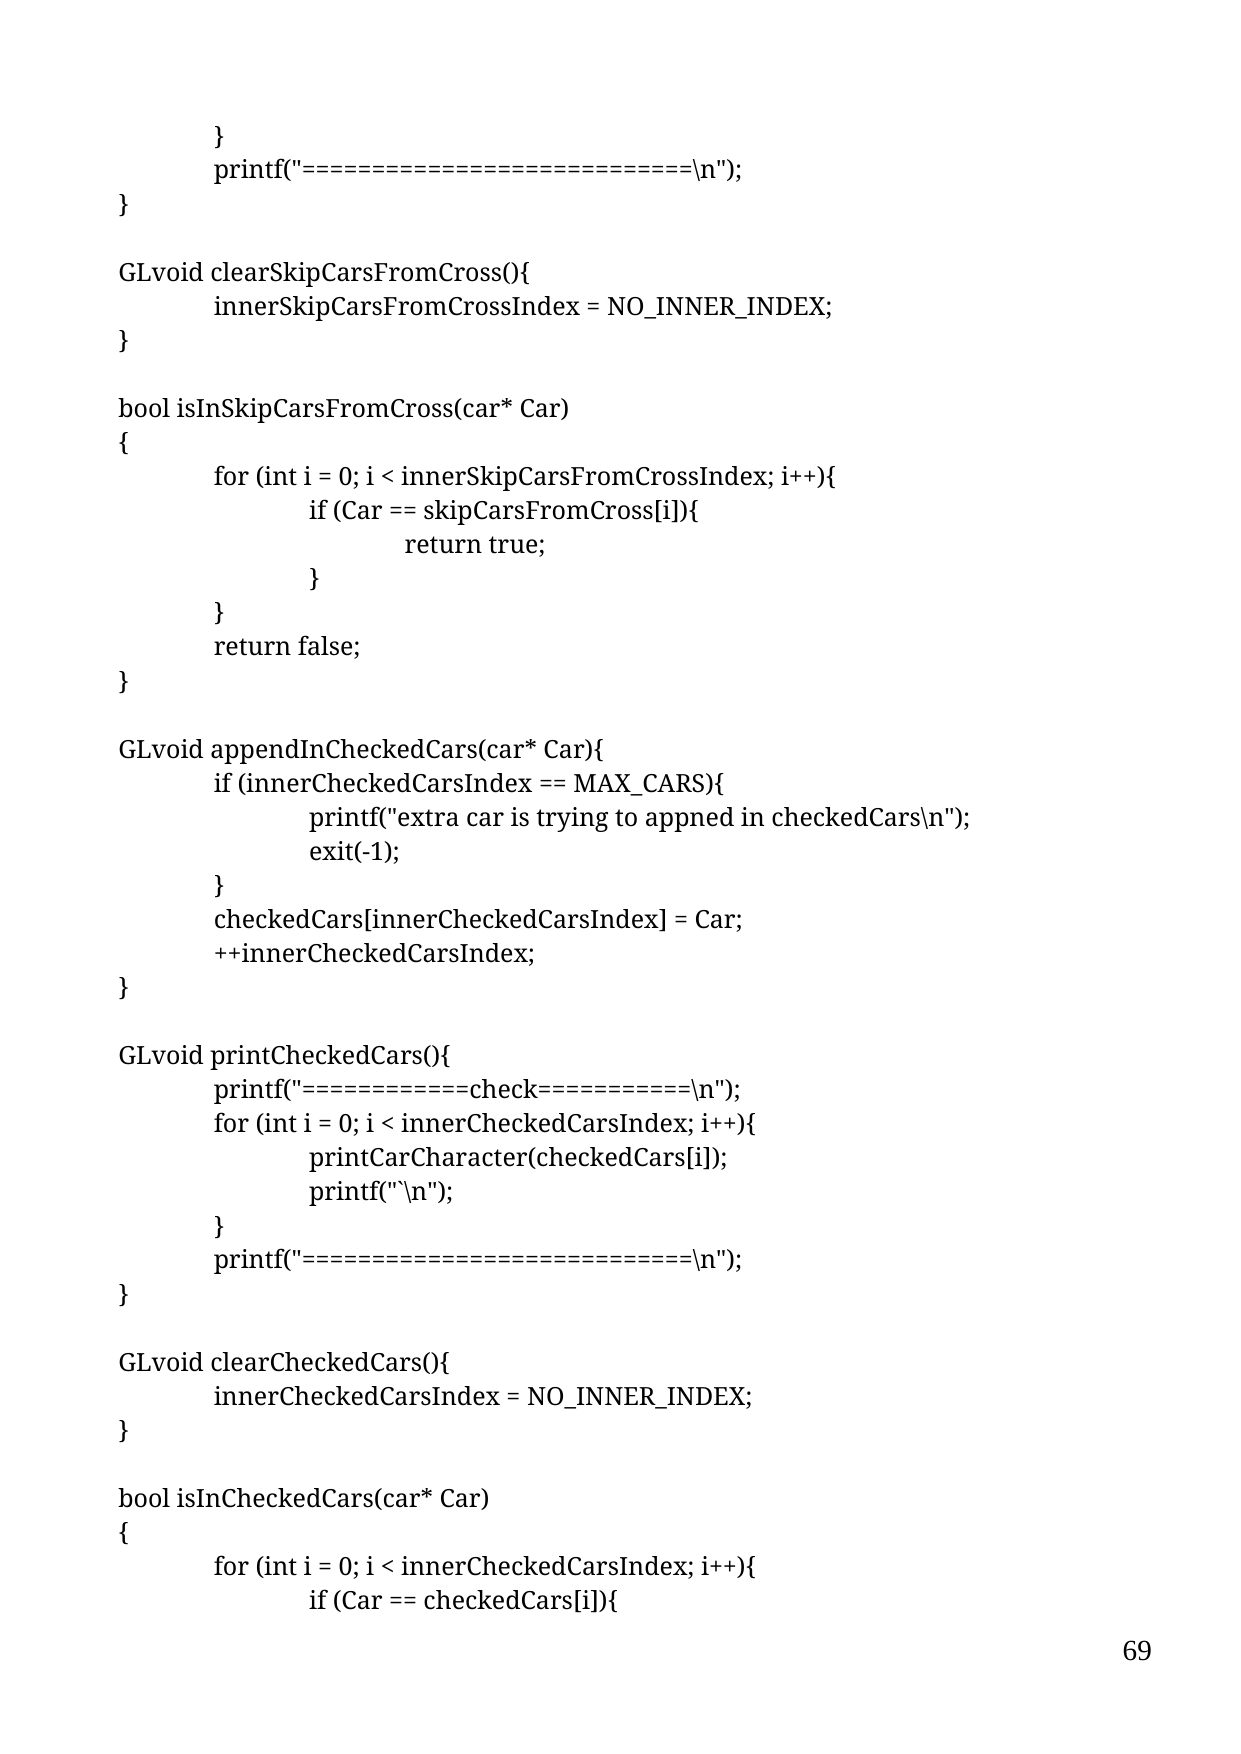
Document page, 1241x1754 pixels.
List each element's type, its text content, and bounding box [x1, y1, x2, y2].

text if (innerCheckedCarsIndex == MAX_CARS){ [118, 765, 1152, 799]
text return false; [118, 629, 1152, 663]
text printf("extra car is trying to appned in checkedCars\n"); [118, 799, 1152, 833]
text printf("============================\n"); [118, 1242, 1152, 1276]
text return true; [118, 527, 1152, 561]
text } [118, 595, 1152, 629]
text } [118, 118, 1152, 152]
text printf("============check===========\n"); [118, 1072, 1152, 1106]
text exit(-1); [118, 833, 1152, 867]
text for (int i = 0; i < innerCheckedCarsIndex; i++){ [118, 1549, 1152, 1583]
text } [118, 322, 1152, 357]
text checkedCars[innerCheckedCarsIndex] = Car; [118, 902, 1152, 936]
text { [118, 425, 1152, 459]
text printf("`\n"); [118, 1174, 1152, 1208]
text GLvoid appendInCheckedCars(car* Car){ [118, 731, 1152, 765]
text } [118, 663, 1152, 697]
text GLvoid clearSkipCarsFromCross(){ [118, 254, 1152, 288]
text if (Car == skipCarsFromCross[i]){ [118, 493, 1152, 527]
text if (Car == checkedCars[i]){ [118, 1583, 1152, 1617]
text } [118, 186, 1152, 220]
text ++innerCheckedCarsIndex; [118, 936, 1152, 970]
text } [118, 1208, 1152, 1242]
text bool isInCheckedCars(car* Car) [118, 1481, 1152, 1515]
text innerCheckedCarsIndex = NO_INNER_INDEX; [118, 1378, 1152, 1412]
text } [118, 1412, 1152, 1447]
text } [118, 561, 1152, 595]
text GLvoid printCheckedCars(){ [118, 1038, 1152, 1072]
text } [118, 1276, 1152, 1310]
text for (int i = 0; i < innerCheckedCarsIndex; i++){ [118, 1106, 1152, 1140]
text } [118, 867, 1152, 902]
text printf("============================\n"); [118, 152, 1152, 186]
text innerSkipCarsFromCrossIndex = NO_INNER_INDEX; [118, 288, 1152, 322]
text bool isInSkipCarsFromCross(car* Car) [118, 391, 1152, 425]
text for (int i = 0; i < innerSkipCarsFromCrossIndex; i++){ [118, 459, 1152, 493]
text printCarCharacter(checkedCars[i]); [118, 1140, 1152, 1174]
text GLvoid clearCheckedCars(){ [118, 1344, 1152, 1378]
text } [118, 970, 1152, 1004]
text { [118, 1515, 1152, 1549]
